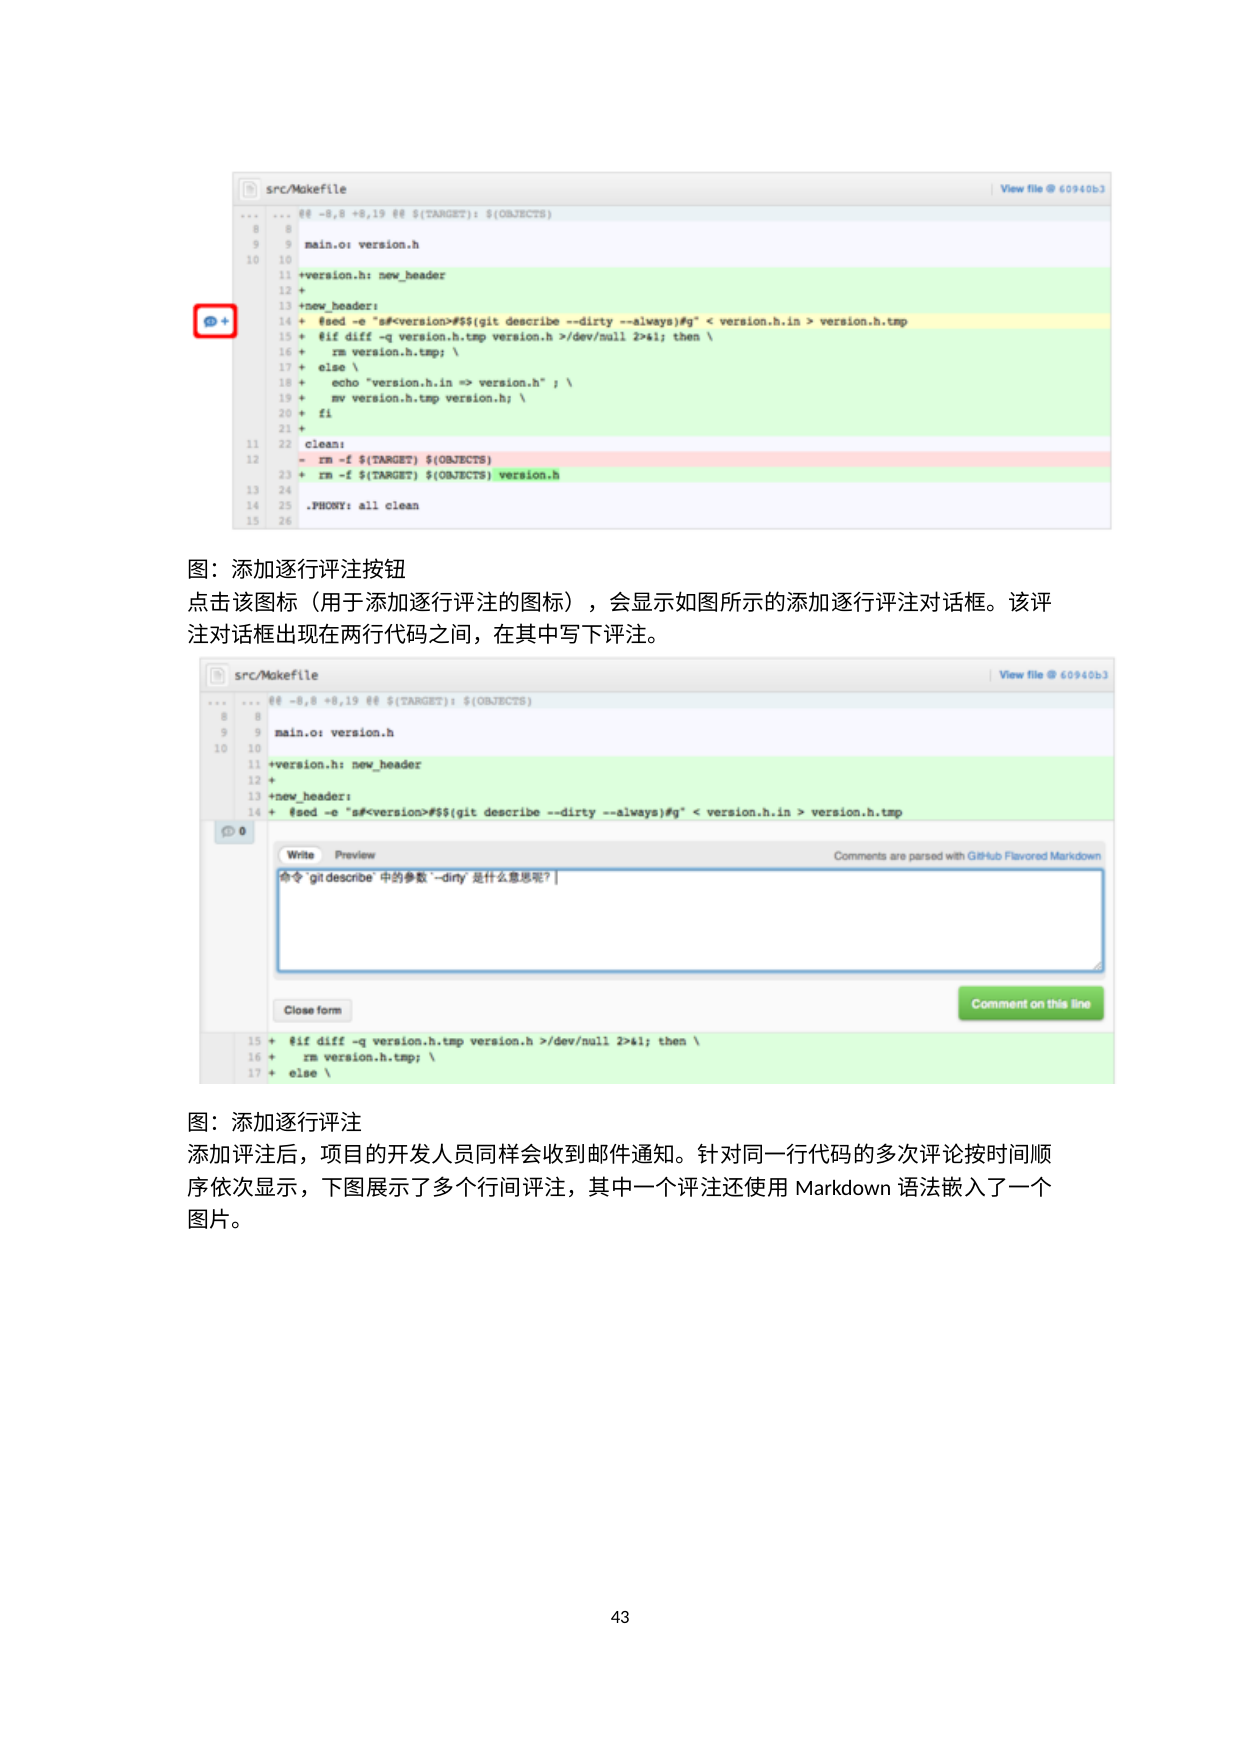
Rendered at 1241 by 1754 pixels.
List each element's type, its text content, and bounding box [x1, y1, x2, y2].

picture [187, 649, 1125, 1084]
text 添加评注后，项目的开发人员同样会收到邮件通知。针对同一行代码的多次评论按时间顺序依次显示，下图展示了多个行间评注，其中一个评注还使用 Markdown 语法嵌入了一个图片。 [187, 1137, 1053, 1234]
text 图：添加逐行评注 [187, 1104, 1053, 1137]
picture [187, 162, 1125, 544]
text 图：添加逐行评注按钮 [187, 552, 1053, 584]
text 点击该图标（用于添加逐行评注的图标），会显示如图所示的添加逐行评注对话框。该评注对话框出现在两行代码之间，在其中写下评注。 [187, 584, 1053, 649]
